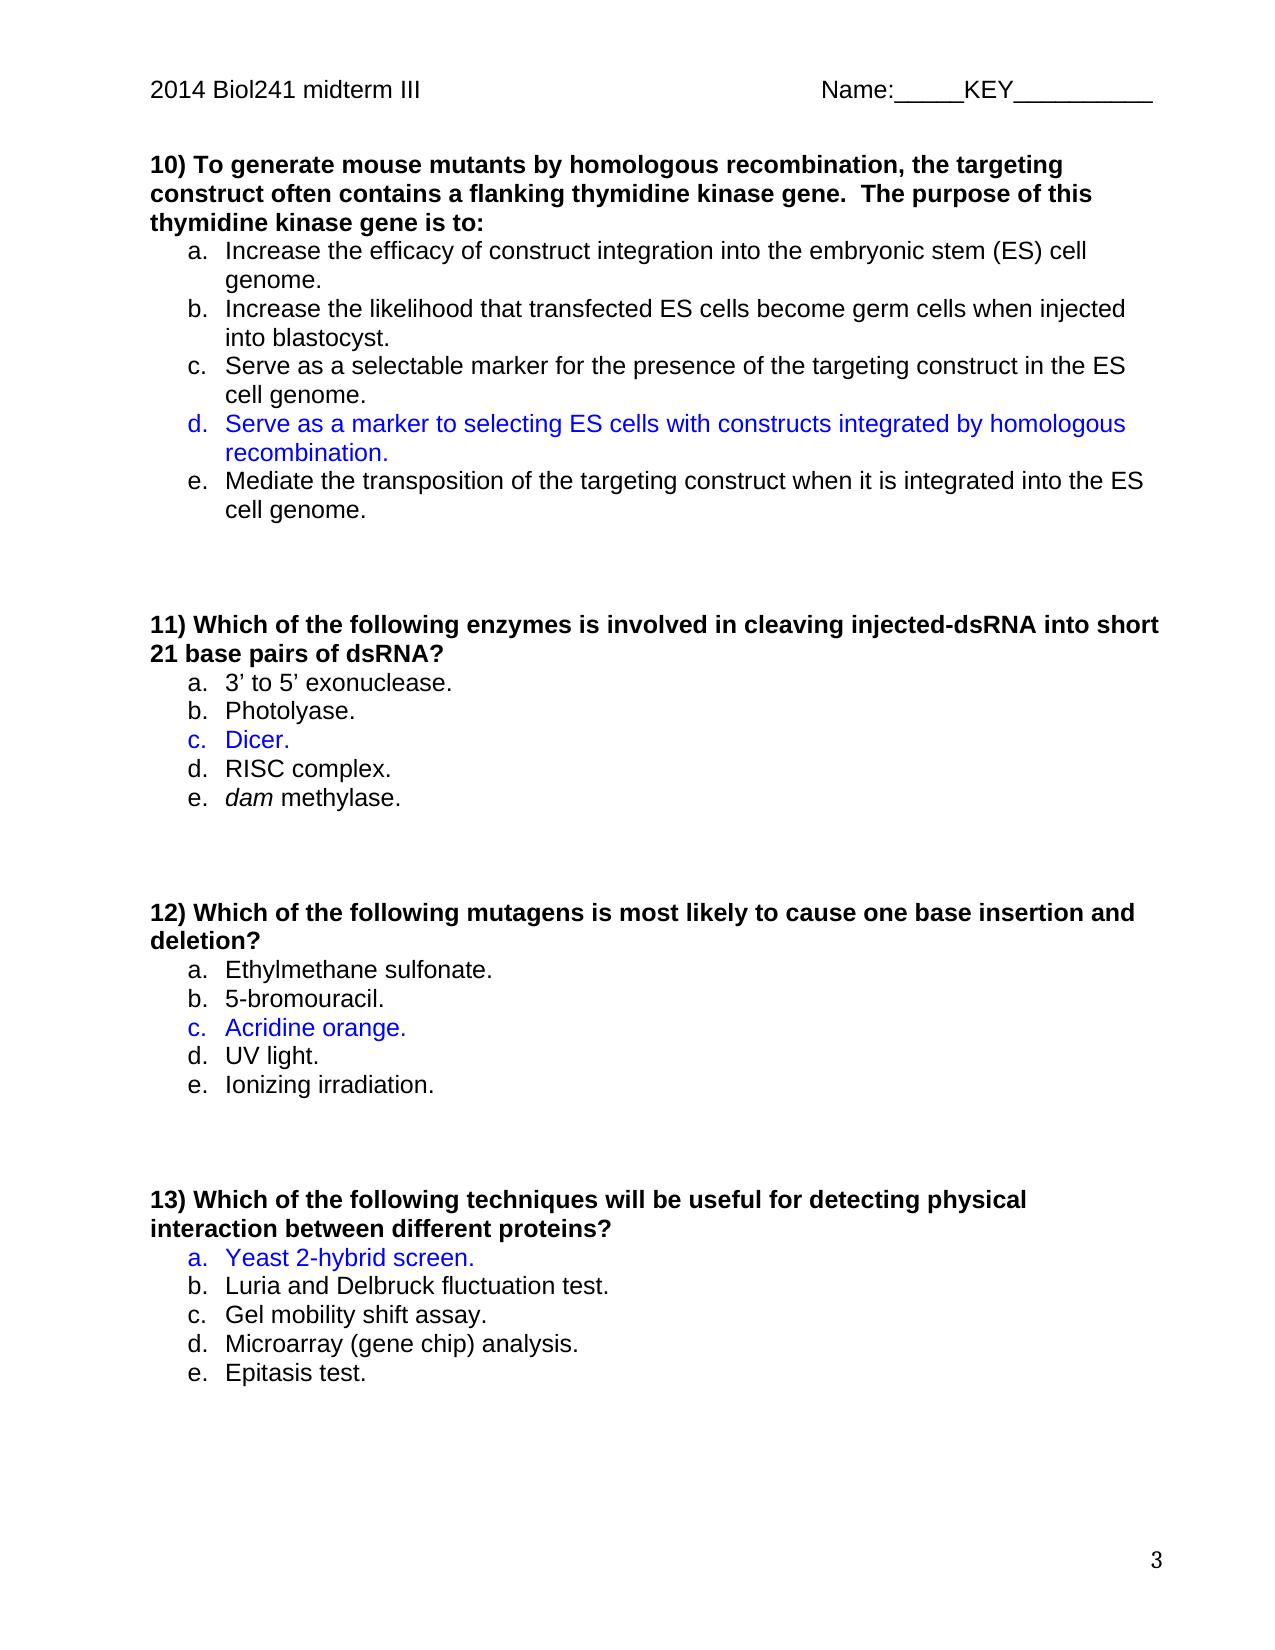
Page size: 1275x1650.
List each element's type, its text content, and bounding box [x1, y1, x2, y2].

list Dicer. [187, 725, 1162, 754]
list Mediate the transposition of the targeting construct when it is integrated into the ES cell genome. [187, 466, 1162, 524]
list Serve as a marker to selecting ES cells with constructs integrated by homologous recombination. [187, 409, 1162, 466]
text 12) Which of the following mutagens is most likely to cause one base insertion and deletion? [150, 897, 1162, 955]
list dam methylase. [187, 782, 1162, 811]
list 5-bromouracil. [187, 984, 1162, 1012]
list Epitasis test. [187, 1357, 1162, 1386]
list Yeast 2-hybrid screen. [187, 1242, 1162, 1271]
list RISC complex. [187, 754, 1162, 782]
list Serve as a selectable marker for the presence of the targeting construct in the ES cell genome. [187, 351, 1162, 409]
list Acridine orange. [187, 1012, 1162, 1041]
list 3’ to 5’ exonuclease. [187, 667, 1162, 696]
list Photolyase. [187, 696, 1162, 725]
list Increase the efficacy of construct integration into the embryonic stem (ES) cell genome. [187, 236, 1162, 294]
list Gel mobility shift assay. [187, 1300, 1162, 1329]
list Luria and Delbruck fluctuation test. [187, 1271, 1162, 1300]
list Increase the likelihood that transfected ES cells become germ cells when injected into blastocyst. [187, 294, 1162, 351]
list Microarray (gene chip) analysis. [187, 1329, 1162, 1357]
list Ionizing irradiation. [187, 1070, 1162, 1099]
text 13) Which of the following techniques will be useful for detecting physical interaction between different proteins? [150, 1185, 1162, 1242]
text 11) Which of the following enzymes is involved in cleaving injected-dsRNA into short 21 base pairs of dsRNA? [150, 610, 1162, 667]
text 10) To generate mouse mutants by homologous recombination, the targeting construct often contains a flanking thymidine kinase gene. The purpose of this thymidine kinase gene is to: [150, 150, 1162, 236]
list Ethylmethane sulfonate. [187, 955, 1162, 984]
list UV light. [187, 1041, 1162, 1070]
